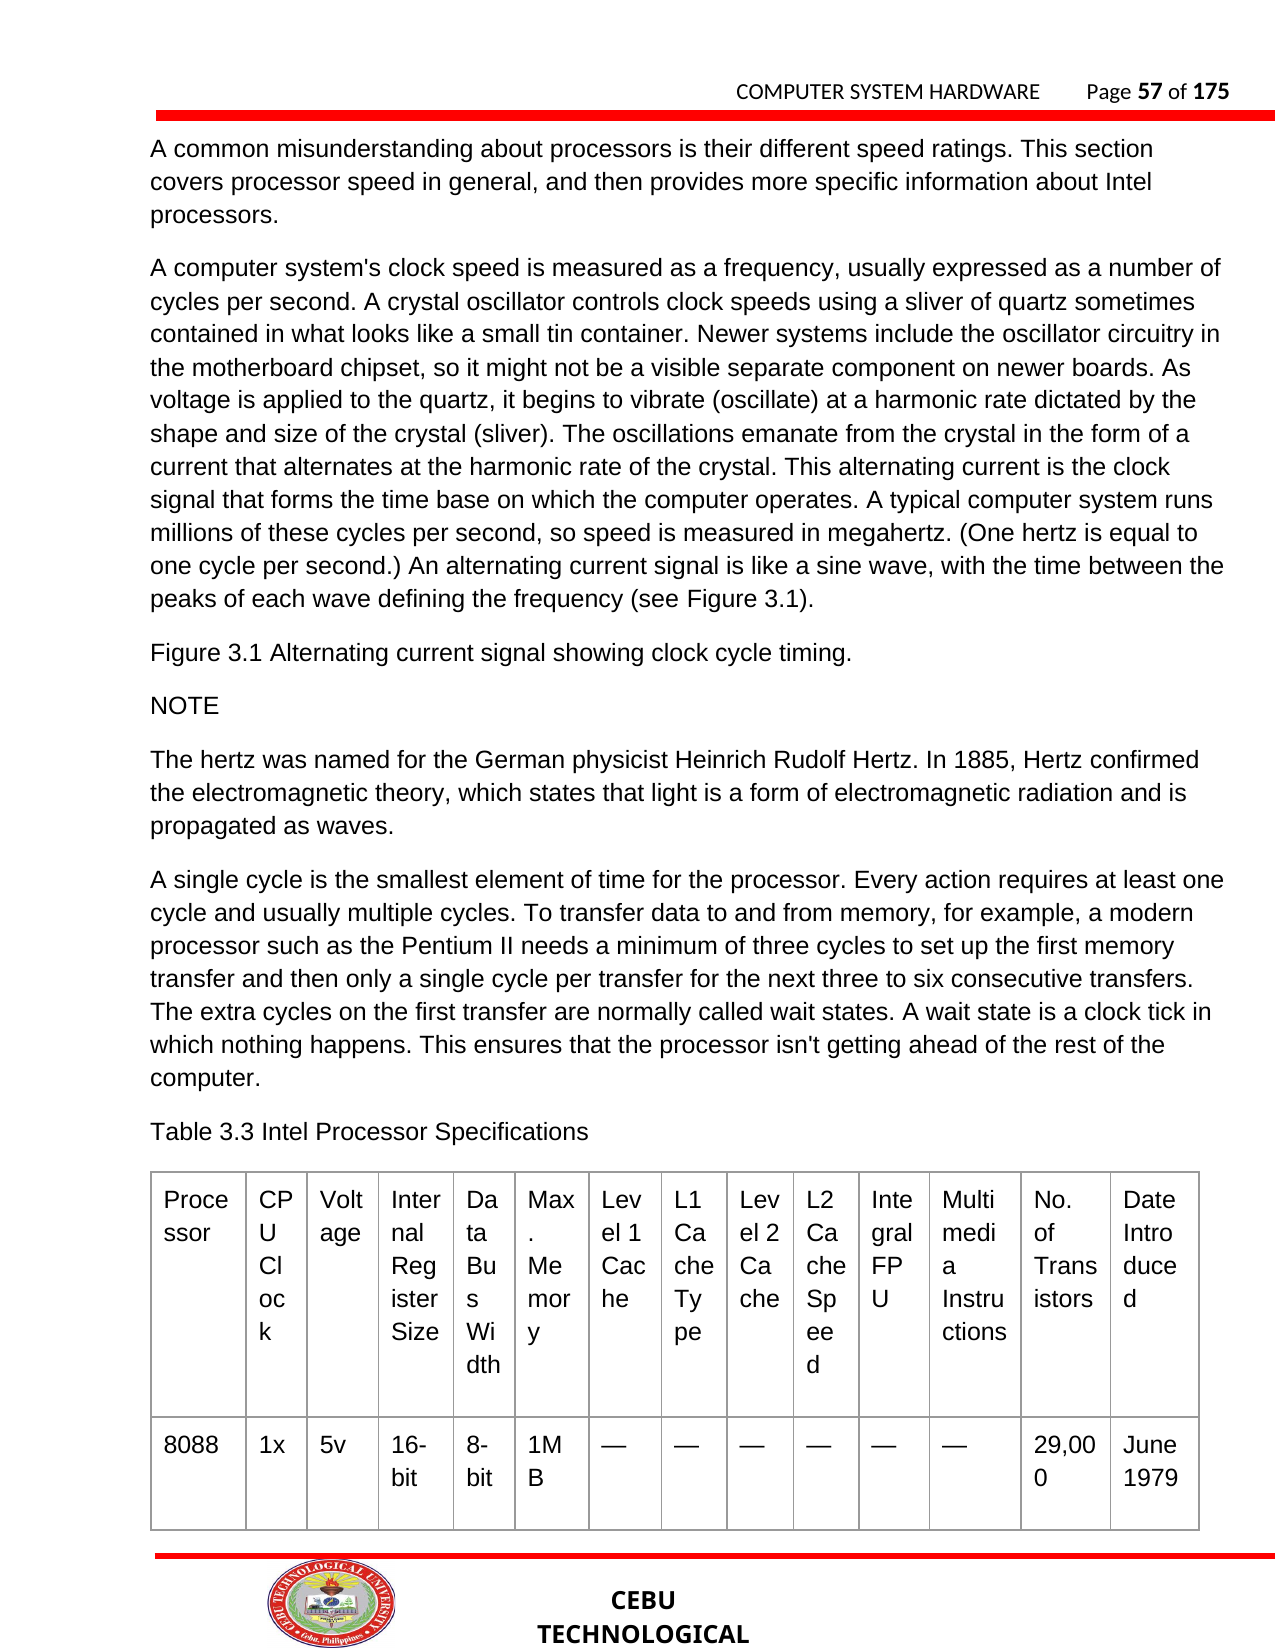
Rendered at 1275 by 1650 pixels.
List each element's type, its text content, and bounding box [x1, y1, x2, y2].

picture [267, 1559, 396, 1648]
table_cell — [728, 1418, 793, 1529]
text A single cycle is the smallest element of time for the processor. Every action requires at least one cycle and usually multiple cycles. To transfer data to and from memory, for example, a modern processor such as the Pentium II needs a minimum of three cycles to set up the first memory transfer and then only a single cycle per transfer for the next three to six consecutive transfers. The extra cycles on the first transfer are normally called wait states. A wait state is a clock tick in which nothing happens. This ensures that the processor isn't getting ahead of the rest of the computer. [150, 865, 1230, 1092]
text Table 3.3 Intel Processor Specifications [150, 1117, 1230, 1146]
table_header No. of Transistors [1022, 1173, 1110, 1416]
table_cell — [794, 1418, 858, 1529]
table_header Data Bus Width [454, 1173, 514, 1416]
text A common misunderstanding about processors is their different speed ratings. This section covers processor speed in general, and then provides more specific information about Intel processors. [150, 133, 1230, 228]
text The hertz was named for the German physicist Heinrich Rudolf Hertz. In 1885, Hertz confirmed the electromagnetic theory, which states that light is a form of electromagnetic radiation and is propagated as waves. [150, 745, 1230, 840]
table_cell — [930, 1418, 1020, 1529]
table_cell — [662, 1418, 726, 1529]
table_header Level 1 Cache [590, 1173, 661, 1416]
table_cell 8088 [152, 1418, 245, 1529]
table_cell 1MB [516, 1418, 588, 1529]
table_header L2 Cache Speed [794, 1173, 858, 1416]
table_cell 1x [247, 1418, 306, 1529]
table_cell — [590, 1418, 661, 1529]
table_header Date Introduced [1111, 1173, 1198, 1416]
text A computer system's clock speed is measured as a frequency, usually expressed as a number of cycles per second. A crystal oscillator controls clock speeds using a sliver of quartz sometimes contained in what looks like a small tin container. Newer systems include the oscillator circuitry in the motherboard chipset, so it might not be a visible separate component on newer boards. As voltage is applied to the quartz, it begins to vibrate (oscillate) at a harmonic rate dictated by the shape and size of the crystal (sliver). The oscillations emanate from the crystal in the form of a current that alternates at the harmonic rate of the crystal. This alternating current is the clock signal that forms the time base on which the computer operates. A typical computer system runs millions of these cycles per second, so speed is measured in megahertz. (One hertz is equal to one cycle per second.) An alternating current signal is like a sine wave, with the time between the peaks of each wave defining the frequency (see Figure 3.1). [150, 253, 1230, 612]
table_cell June 1979 [1111, 1418, 1198, 1529]
text NOTE [150, 691, 1230, 720]
table_header L1 Cache Type [662, 1173, 726, 1416]
table_cell — [860, 1418, 929, 1529]
table_header Multimedia Instructions [930, 1173, 1020, 1416]
text Figure 3.1 Alternating current signal showing clock cycle timing. [150, 637, 1230, 666]
table_cell 5v [308, 1418, 378, 1529]
table_header Level 2 Cache [728, 1173, 793, 1416]
table_header Voltage [308, 1173, 378, 1416]
table_header Internal Register Size [379, 1173, 453, 1416]
table_header CPU Clock [247, 1173, 306, 1416]
table_header Processor [152, 1173, 245, 1416]
table_cell 29,000 [1022, 1418, 1110, 1529]
table_header Integral FPU [860, 1173, 929, 1416]
table_cell 8-bit [454, 1418, 514, 1529]
table_cell 16-bit [379, 1418, 453, 1529]
table_header Max. Memory [516, 1173, 588, 1416]
